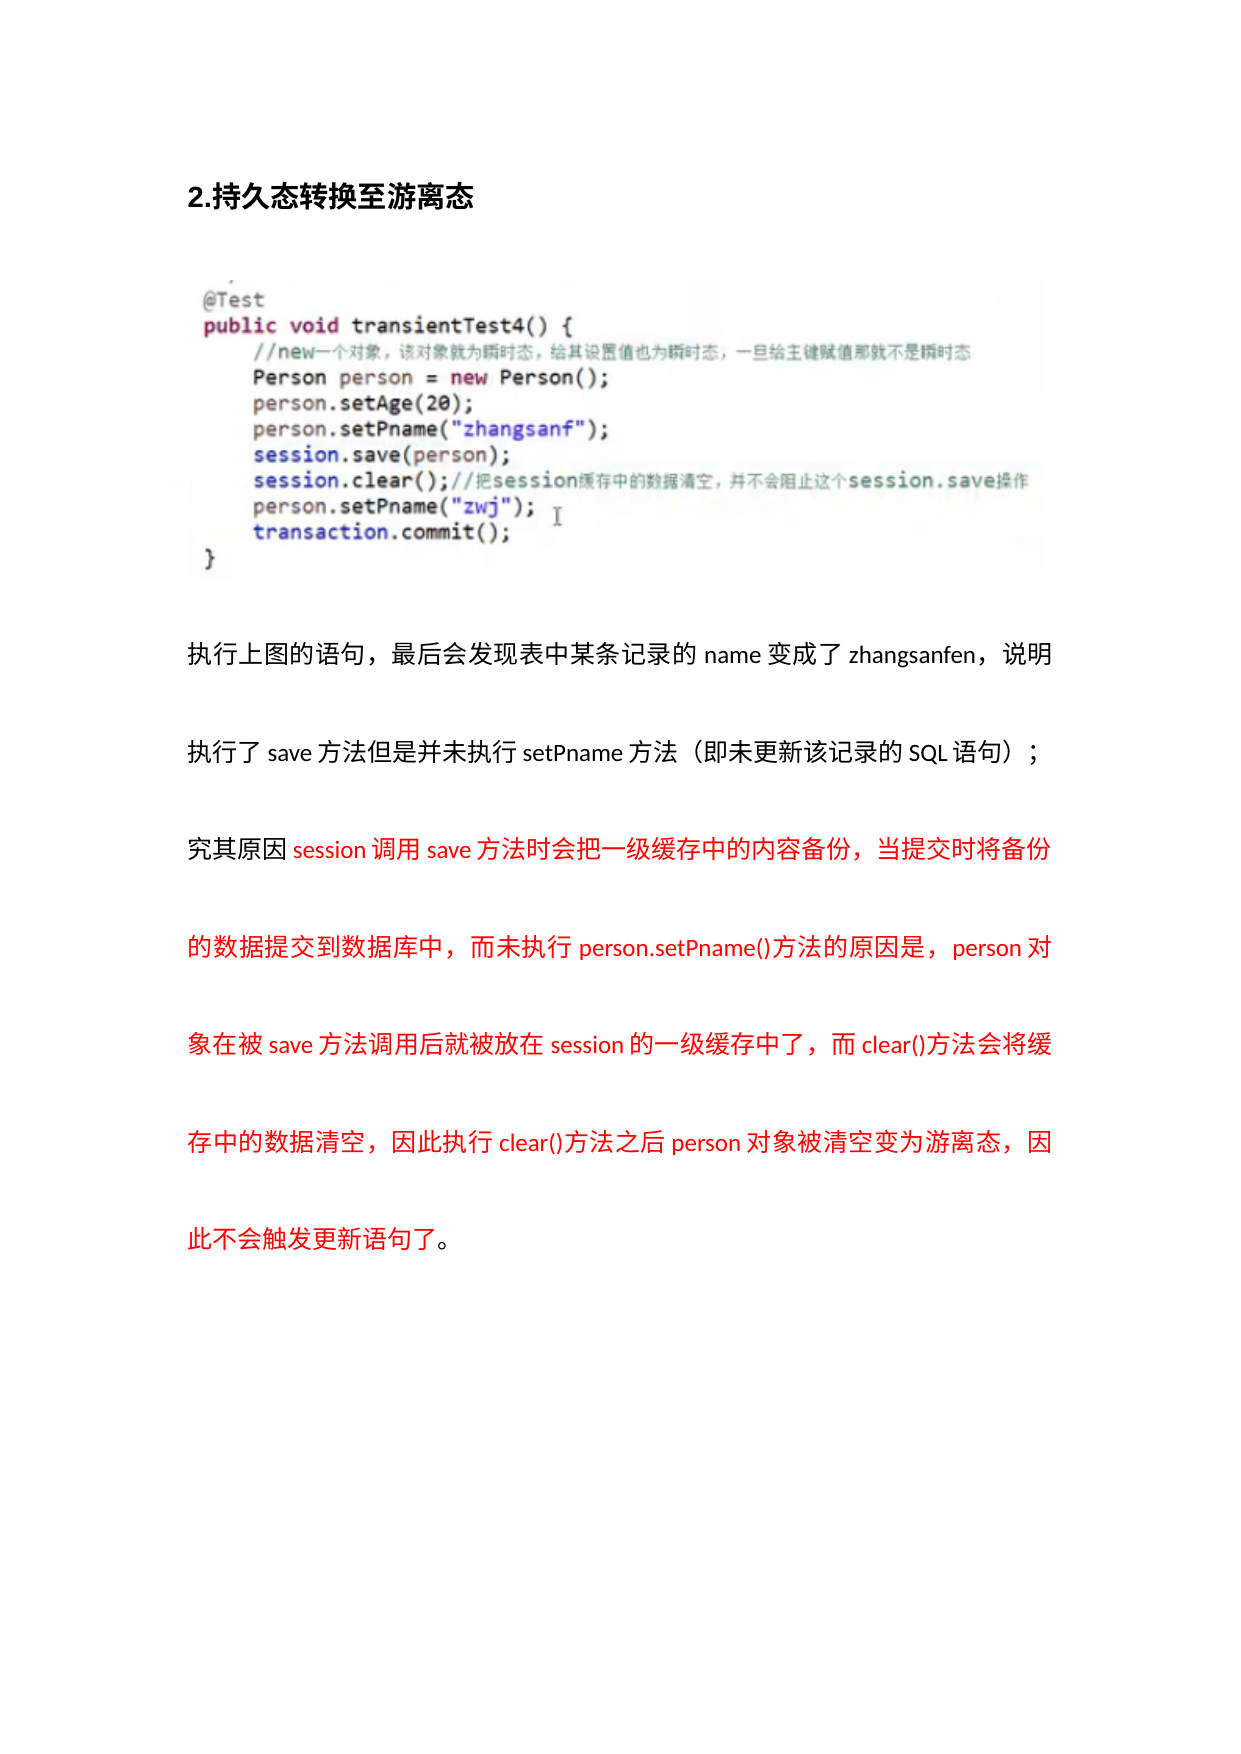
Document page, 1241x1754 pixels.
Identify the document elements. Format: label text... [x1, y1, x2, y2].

subtitle 2.持久态转换至游离态 [187, 162, 1053, 227]
list 执行上图的语句，最后会发现表中某条记录的name变成了zhangsanfen，说明执行了save方法但是并未执行setPname方法（即未更新该记录的SQL语句）；究其原因session调用save方法时会把一级缓存中的内容备份，当提交时将备份的数据提交到数据库中，而未执行person.setPname()方法的原因是，person对象在被save方法调用后就被放在session的一级缓存中了，而clear()方法会将缓存中的数据清空，因此执行clear()方法之后person对象被清空变为游离态，因此不会触发更新语句了。 [187, 621, 1053, 1271]
picture [187, 280, 1044, 582]
